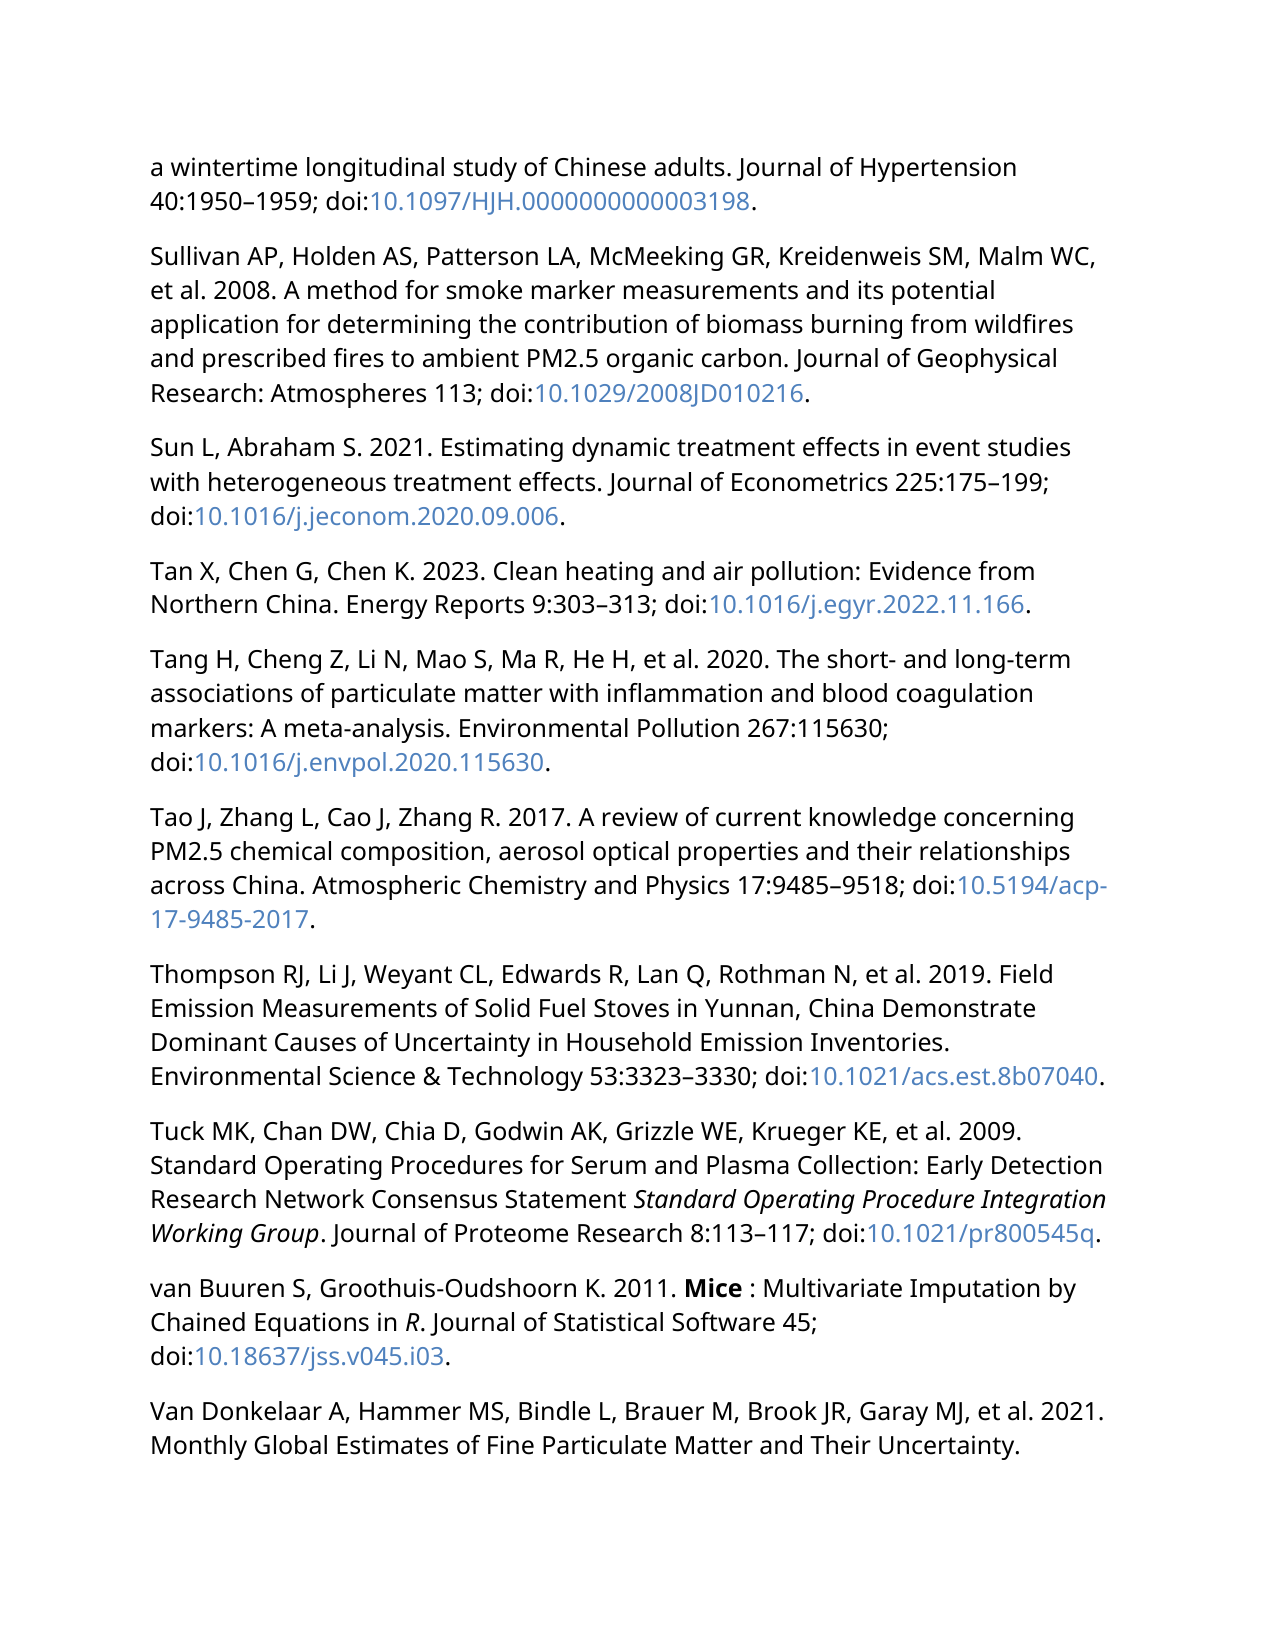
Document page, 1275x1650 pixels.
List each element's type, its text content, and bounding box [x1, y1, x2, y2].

text Tao J, Zhang L, Cao J, Zhang R. 2017. A review of current knowledge concerning PM2.5 chemical composition, aerosol optical properties and their relationships across China. Atmospheric Chemistry and Physics 17:9485–9518; doi:10.5194/acp-17-9485-2017. [150, 799, 1125, 935]
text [150, 1393, 1125, 1462]
text Tan X, Chen G, Chen K. 2023. Clean heating and air pollution: Evidence from Northern China. Energy Reports 9:303–313; doi:10.1016/j.egyr.2022.11.166. [150, 553, 1125, 621]
text Sun L, Abraham S. 2021. Estimating dynamic treatment effects in event studies with heterogeneous treatment effects. Journal of Econometrics 225:175–199; doi:10.1016/j.jeconom.2020.09.006. [150, 430, 1125, 532]
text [150, 150, 1125, 218]
text Tuck MK, Chan DW, Chia D, Godwin AK, Grizzle WE, Krueger KE, et al. 2009. Standard Operating Procedures for Serum and Plasma Collection: Early Detection Research Network Consensus Statement Standard Operating Procedure Integration Working Group. Journal of Proteome Research 8:113–117; doi:10.1021/pr800545q. [150, 1113, 1125, 1249]
text Thompson RJ, Li J, Weyant CL, Edwards R, Lan Q, Rothman N, et al. 2019. Field Emission Measurements of Solid Fuel Stoves in Yunnan, China Demonstrate Dominant Causes of Uncertainty in Household Emission Inventories. Environmental Science & Technology 53:3323–3330; doi:10.1021/acs.est.8b07040. [150, 956, 1125, 1092]
text van Buuren S, Groothuis-Oudshoorn K. 2011. Mice : Multivariate Imputation by Chained Equations in R. Journal of Statistical Software 45; doi:10.18637/jss.v045.i03. [150, 1270, 1125, 1373]
text Tang H, Cheng Z, Li N, Mao S, Ma R, He H, et al. 2020. The short- and long-term associations of particulate matter with inflammation and blood coagulation markers: A meta-analysis. Environmental Pollution 267:115630; doi:10.1016/j.envpol.2020.115630. [150, 642, 1125, 778]
text Sullivan AP, Holden AS, Patterson LA, McMeeking GR, Kreidenweis SM, Malm WC, et al. 2008. A method for smoke marker measurements and its potential application for determining the contribution of biomass burning from wildfires and prescribed fires to ambient PM2.5 organic carbon. Journal of Geophysical Research: Atmospheres 113; doi:10.1029/2008JD010216. [150, 239, 1125, 409]
